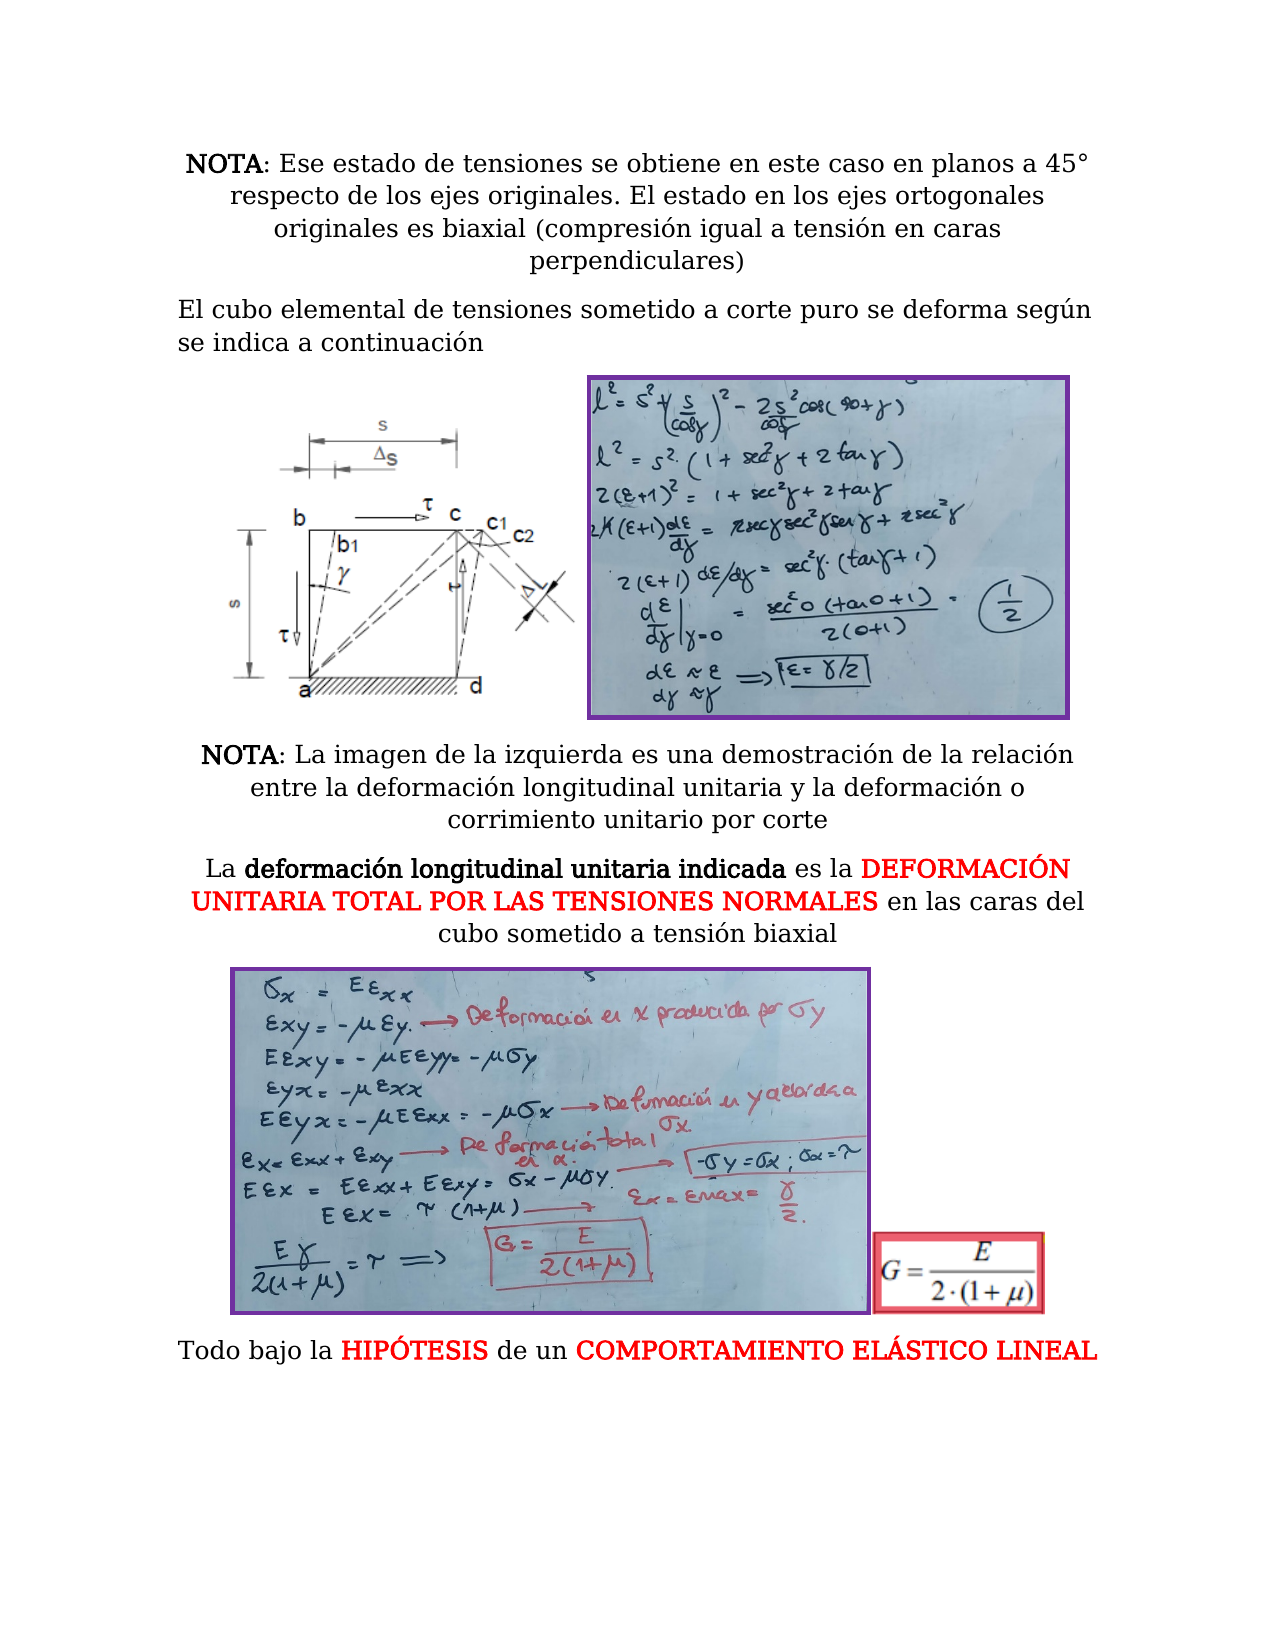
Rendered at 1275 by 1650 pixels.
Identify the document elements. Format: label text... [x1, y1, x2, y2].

picture [871, 1229, 1045, 1316]
text El cubo elemental de tensiones sometido a corte puro se deforma según se indica a continuación [177, 294, 1098, 356]
text NOTA: La imagen de la izquierda es una demostración de la relación entre la deformación longitudinal unitaria y la deformación o corrimiento unitario por corte [177, 739, 1098, 834]
picture [591, 380, 1065, 715]
text Todo bajo la HIPÓTESIS de un COMPORTAMIENTO ELÁSTICO LINEAL [177, 1334, 1098, 1364]
text NOTA: Ese estado de tensiones se obtiene en este caso en planos a 45° respecto de los ejes originales. El estado en los ejes ortogonales originales es biaxial (compresión igual a tensión en caras perpendiculares) [177, 148, 1098, 275]
text La deformación longitudinal unitaria indicada es la DEFORMACIÓN UNITARIA TOTAL POR LAS TENSIONES NORMALES en las caras del cubo sometido a tensión biaxial [177, 853, 1098, 947]
picture [205, 417, 587, 720]
picture [235, 971, 867, 1311]
